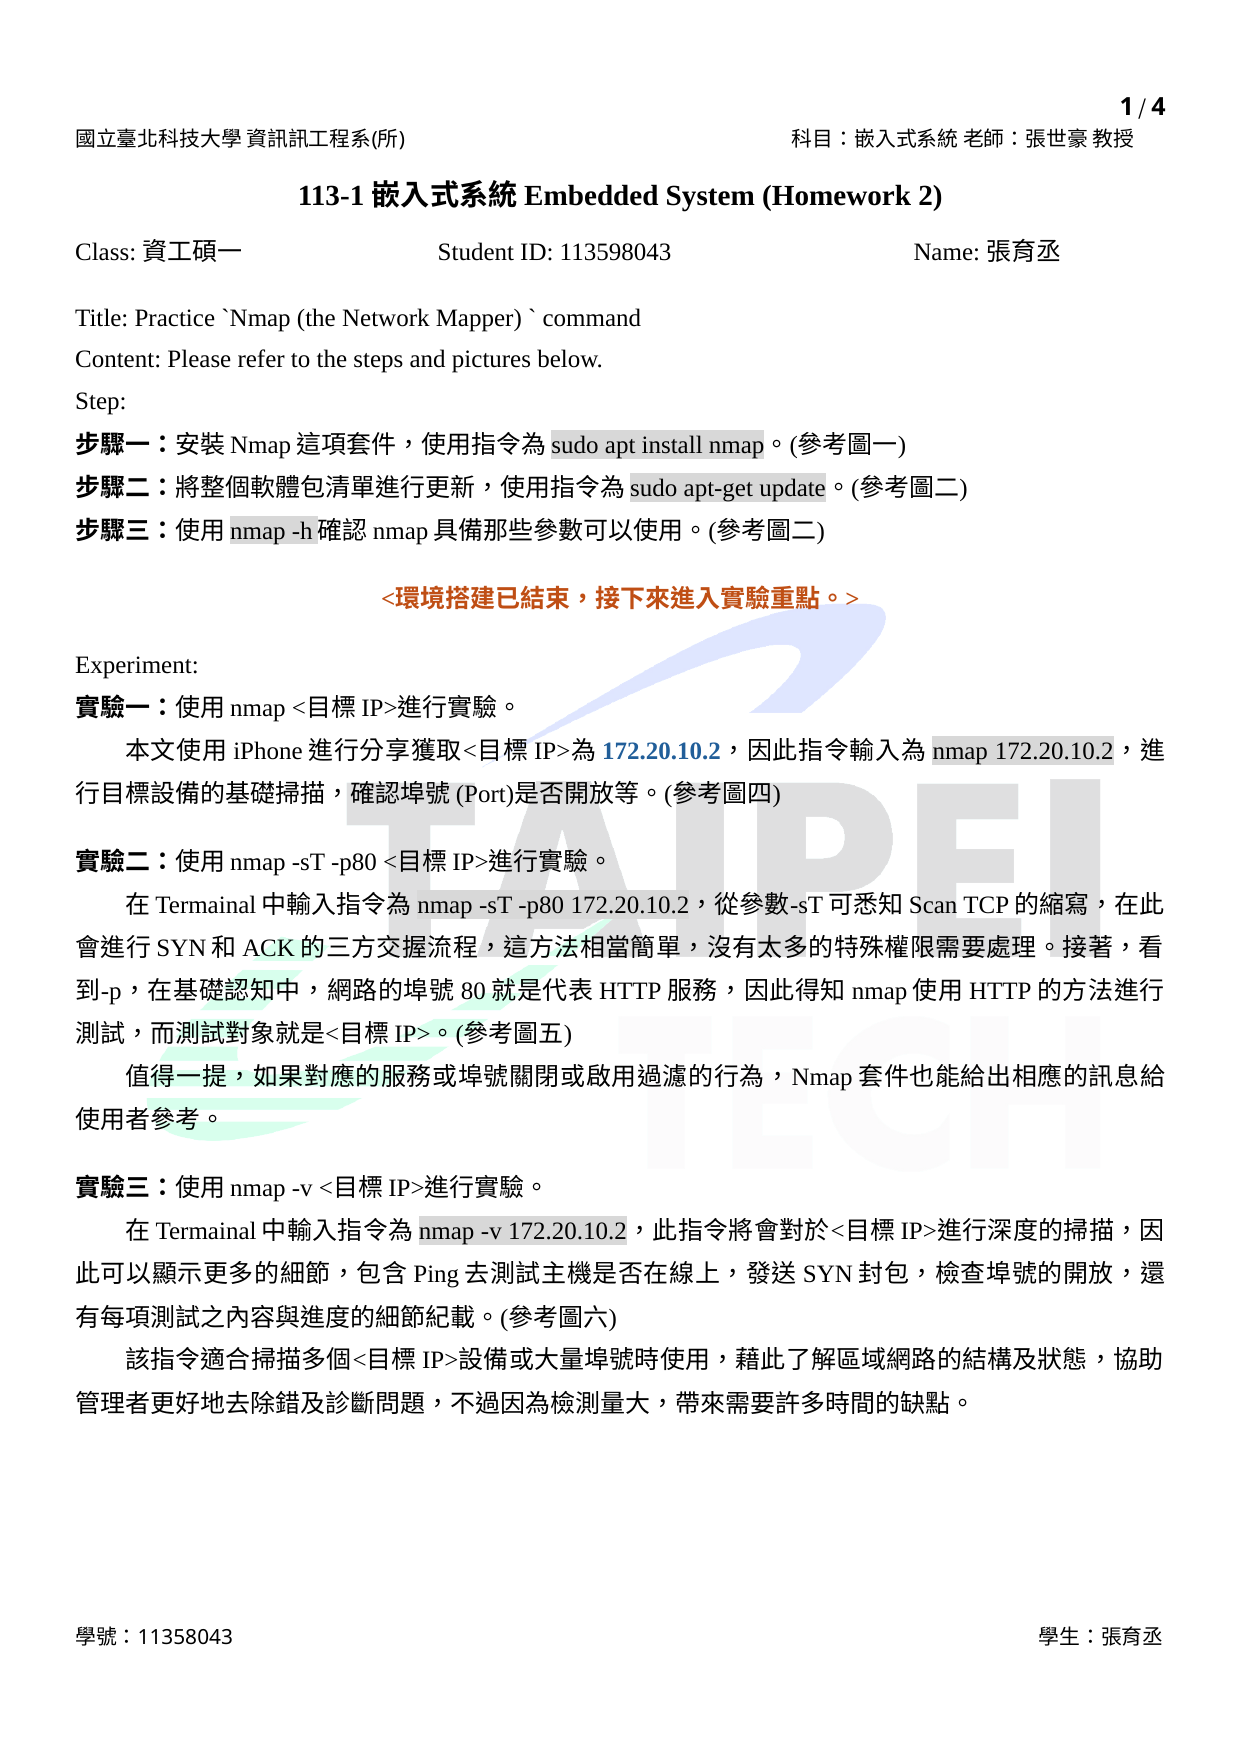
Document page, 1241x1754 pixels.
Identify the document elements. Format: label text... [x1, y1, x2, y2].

text 實驗二：使用nmap -sT -p80 <目標IP>進行實驗。 [75, 841, 1165, 878]
text 步驟三：使用nmap -h確認nmap具備那些參數可以使用。(參考圖二) [75, 509, 1165, 547]
text 113-1 嵌入式系統 Embedded System (Homework 2) [75, 155, 1165, 230]
text Step: [75, 382, 1165, 419]
text Class: 資工碩一 Student ID: 113598043 Name: 張育丞 [75, 230, 1165, 268]
text Experiment: [75, 645, 1165, 683]
text 本文使用iPhone進行分享獲取<目標IP>為172.20.10.2，因此指令輸入為nmap 172.20.10.2，進行目標設備的基礎掃描，確認埠號 (Port)是否開放等。(參考圖四) [75, 730, 1165, 811]
text 實驗一：使用nmap <目標IP>進行實驗。 [75, 687, 1165, 724]
text 該指令適合掃描多個<目標IP>設備或大量埠號時使用，藉此了解區域網路的結構及狀態，協助管理者更好地去除錯及診斷問題，不過因為檢測量大，帶來需要許多時間的缺點。 [75, 1339, 1165, 1420]
text Title: Practice `Nmap (the Network Mapper) ` command [75, 298, 1165, 336]
text 在Termainal中輸入指令為nmap -sT -p80 172.20.10.2，從參數-sT可悉知Scan TCP的縮寫，在此會進行SYN和ACK的三方交握流程，這方法相當簡單，沒有太多的特殊權限需要處理。接著，看到-p，在基礎認知中，網路的埠號80就是代表HTTP服務，因此得知nmap使用HTTP的方法進行測試，而測試對象就是<目標IP>。(參考圖五) [75, 884, 1165, 1051]
text 實驗三：使用nmap -v <目標IP>進行實驗。 [75, 1167, 1165, 1205]
text 值得一提，如果對應的服務或埠號關閉或啟用過濾的行為，Nmap套件也能給出相應的訊息給使用者參考。 [75, 1056, 1165, 1137]
text 在Termainal中輸入指令為nmap -v 172.20.10.2，此指令將會對於<目標IP>進行深度的掃描，因此可以顯示更多的細節，包含Ping去測試主機是否在線上，發送SYN封包，檢查埠號的開放，還有每項測試之內容與進度的細節紀載。(參考圖六) [75, 1210, 1165, 1334]
text 步驟一：安裝Nmap這項套件，使用指令為sudo apt install nmap。(參考圖一) [75, 424, 1165, 461]
text <環境搭建已結束，接下來進入實驗重點。> [75, 577, 1165, 615]
text 步驟二：將整個軟體包清單進行更新，使用指令為sudo apt-get update。(參考圖二) [75, 467, 1165, 504]
text Content: Please refer to the steps and pictures below. [75, 340, 1165, 378]
